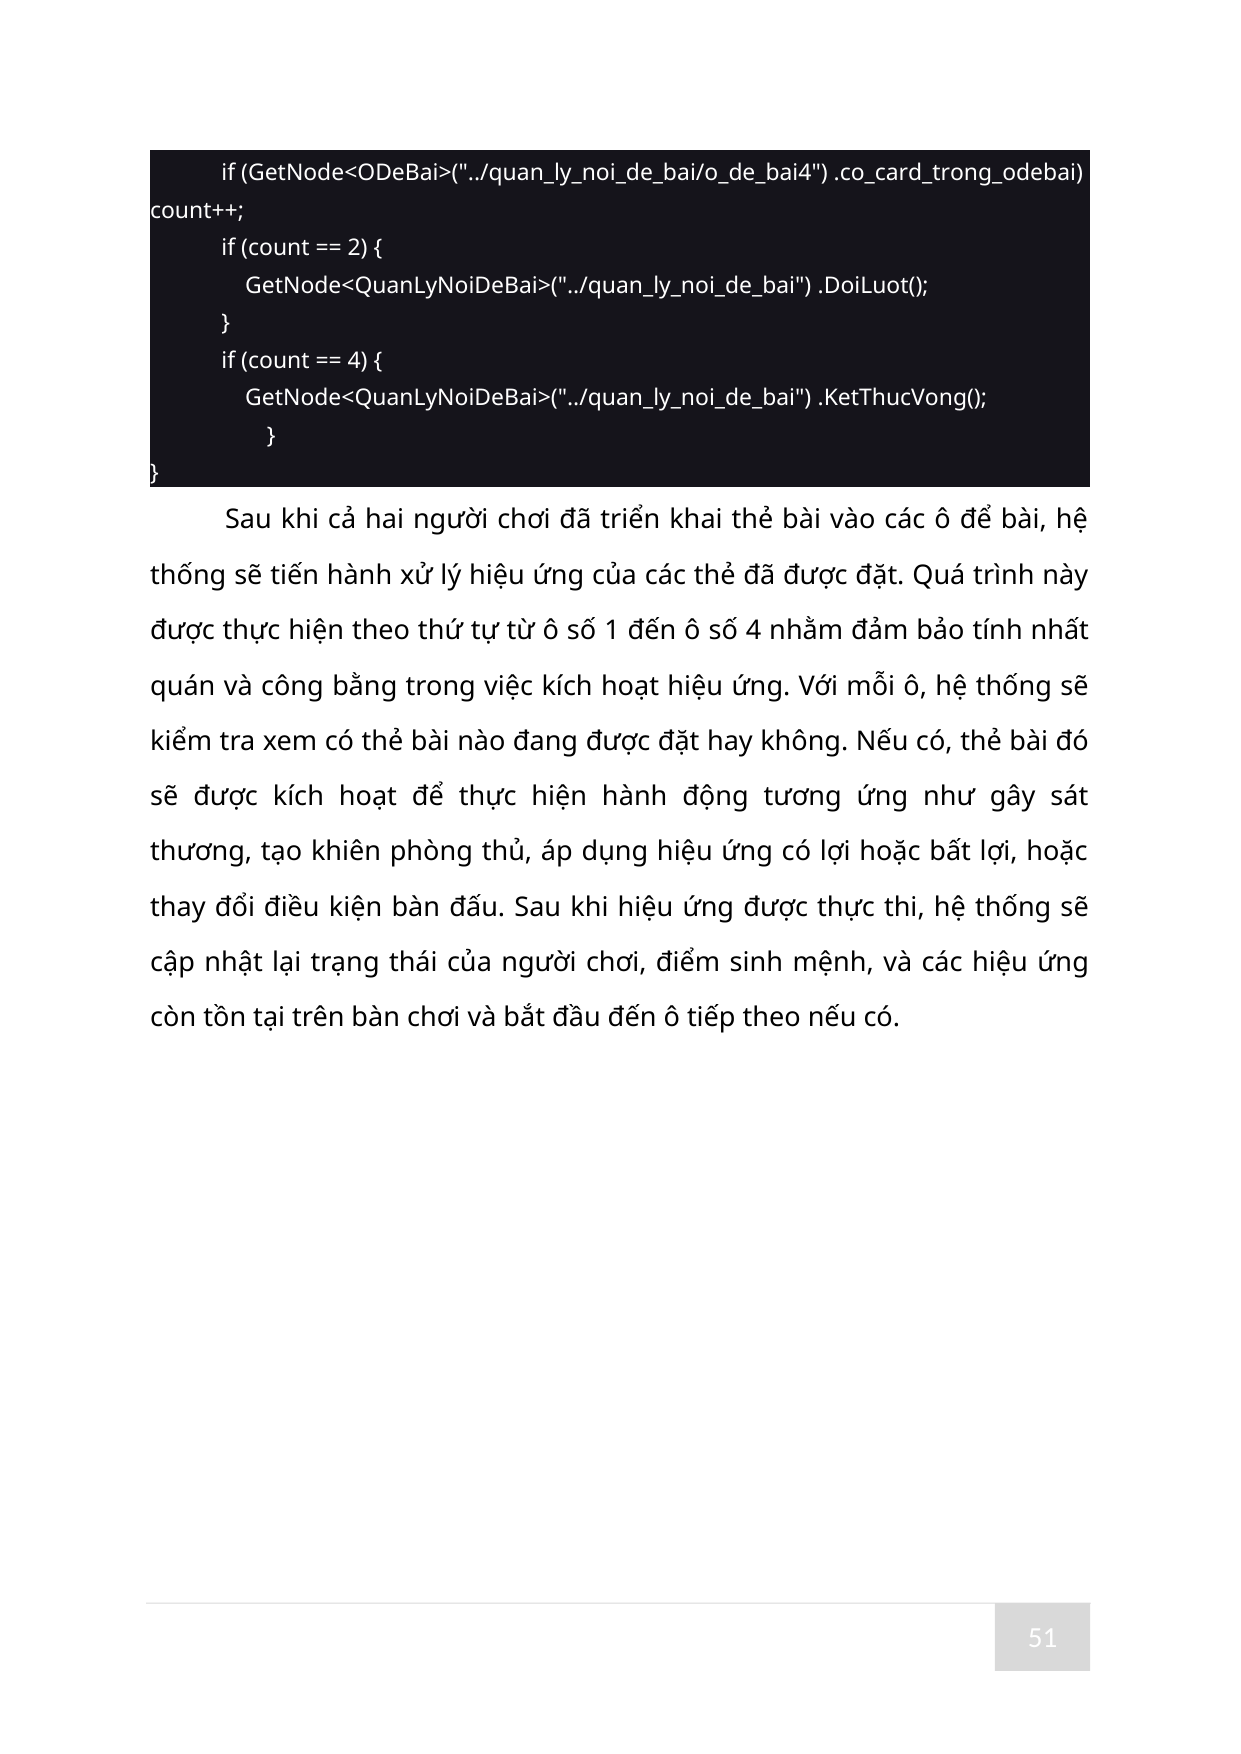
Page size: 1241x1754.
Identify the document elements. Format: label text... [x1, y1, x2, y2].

text if (GetNode<ODeBai>("../quan_ly_noi_de_bai/o_de_bai4") .co_card_trong_odebai) count++; [150, 150, 1090, 225]
text } [150, 450, 1090, 487]
text } [150, 412, 1090, 450]
text GetNode<QuanLyNoiDeBai>("../quan_ly_noi_de_bai") .DoiLuot(); [150, 262, 1090, 300]
text } [150, 300, 1090, 337]
text Sau khi cả hai người chơi đã triển khai thẻ bài vào các ô để bài, hệ thống sẽ tiến hành xử lý hiệu ứng của các thẻ đã được đặt. Quá trình này được thực hiện theo thứ tự từ ô số 1 đến ô số 4 nhằm đảm bảo tính nhất quán và công bằng trong việc kích hoạt hiệu ứng. Với mỗi ô, hệ thống sẽ kiểm tra xem có thẻ bài nào đang được đặt hay không. Nếu có, thẻ bài đó sẽ được kích hoạt để thực hiện hành động tương ứng như gây sát thương, tạo khiên phòng thủ, áp dụng hiệu ứng có lợi hoặc bất lợi, hoặc thay đổi điều kiện bàn đấu. Sau khi hiệu ứng được thực thi, hệ thống sẽ cập nhật lại trạng thái của người chơi, điểm sinh mệnh, và các hiệu ứng còn tồn tại trên bàn chơi và bắt đầu đến ô tiếp theo nếu có. [150, 500, 1090, 1035]
text if (count == 2) { [150, 225, 1090, 262]
text if (count == 4) { [150, 337, 1090, 375]
text GetNode<QuanLyNoiDeBai>("../quan_ly_noi_de_bai") .KetThucVong(); [150, 375, 1090, 412]
